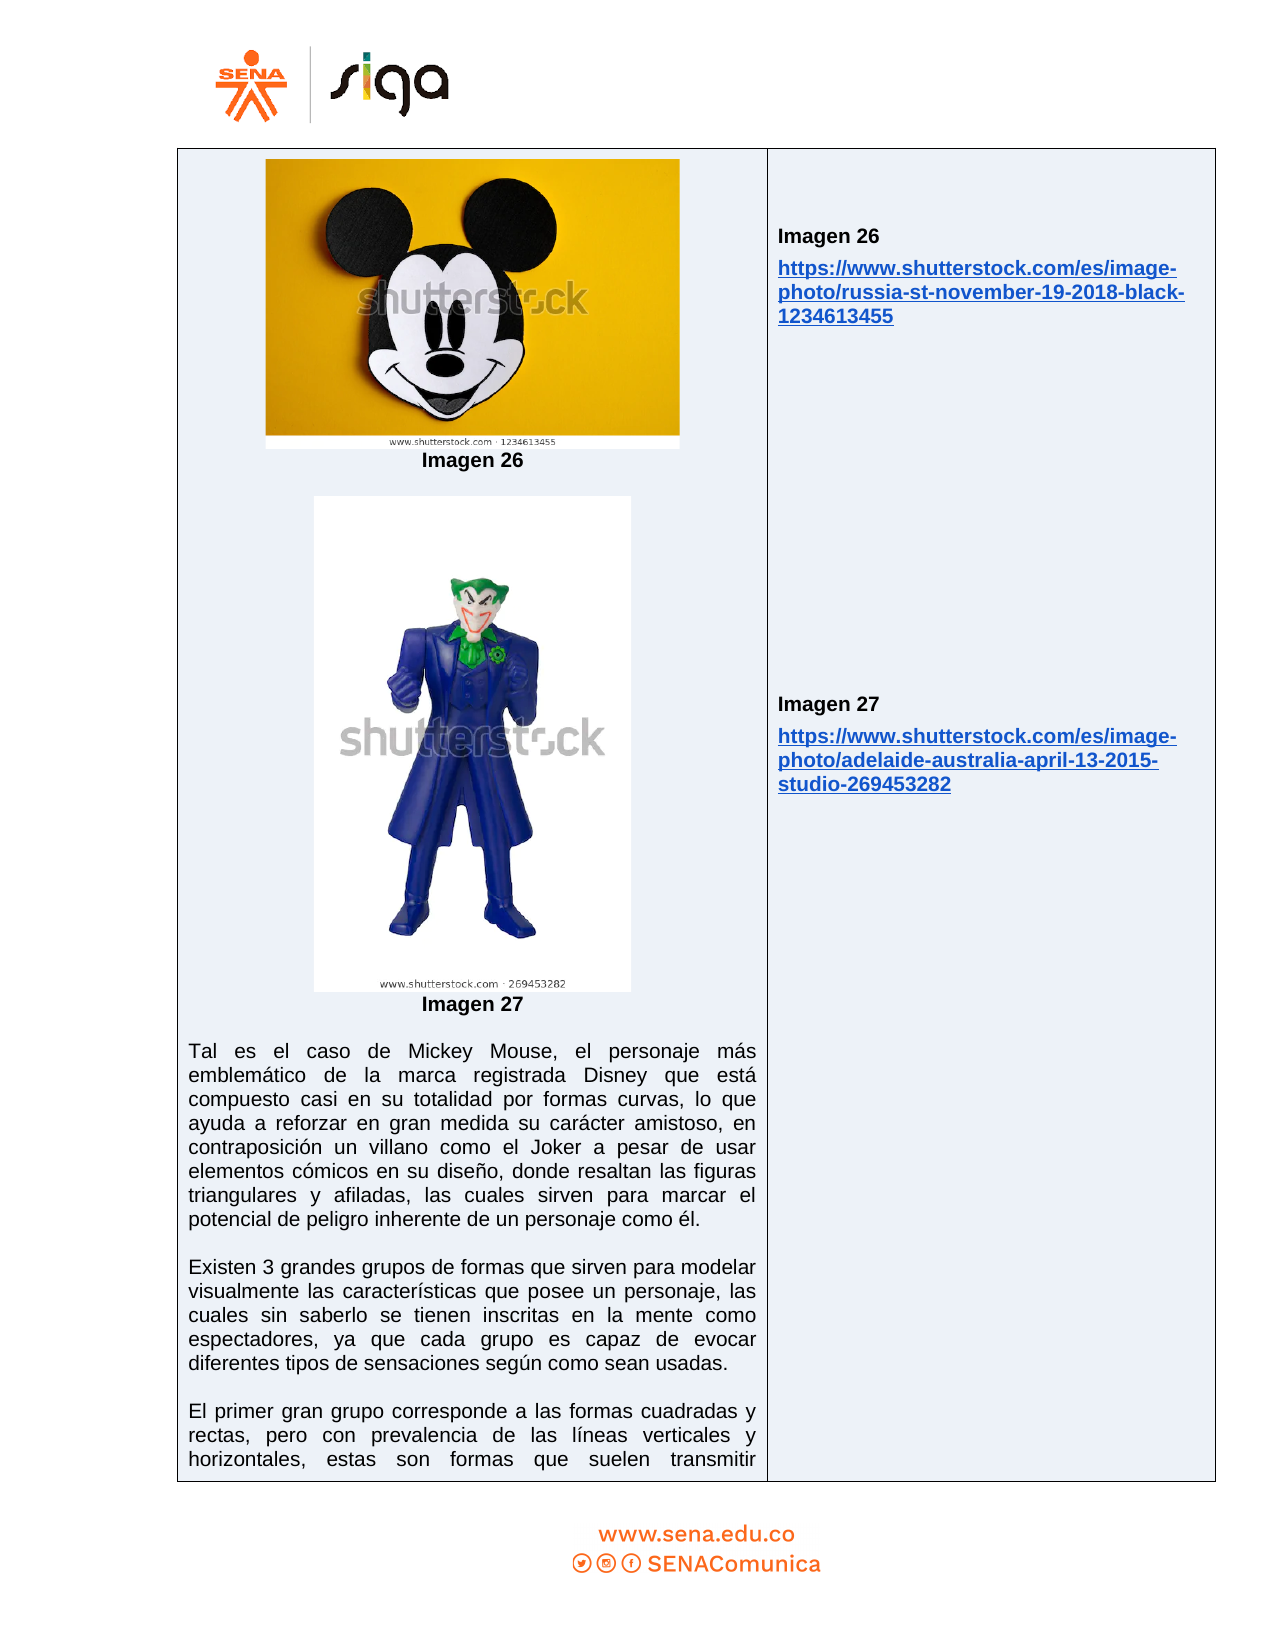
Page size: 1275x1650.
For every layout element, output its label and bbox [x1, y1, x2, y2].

picture [572, 1523, 821, 1573]
table_cell [768, 149, 1215, 1481]
picture [265, 159, 680, 449]
table_cell [178, 149, 767, 1481]
picture [313, 496, 632, 992]
picture [64, 42, 597, 128]
